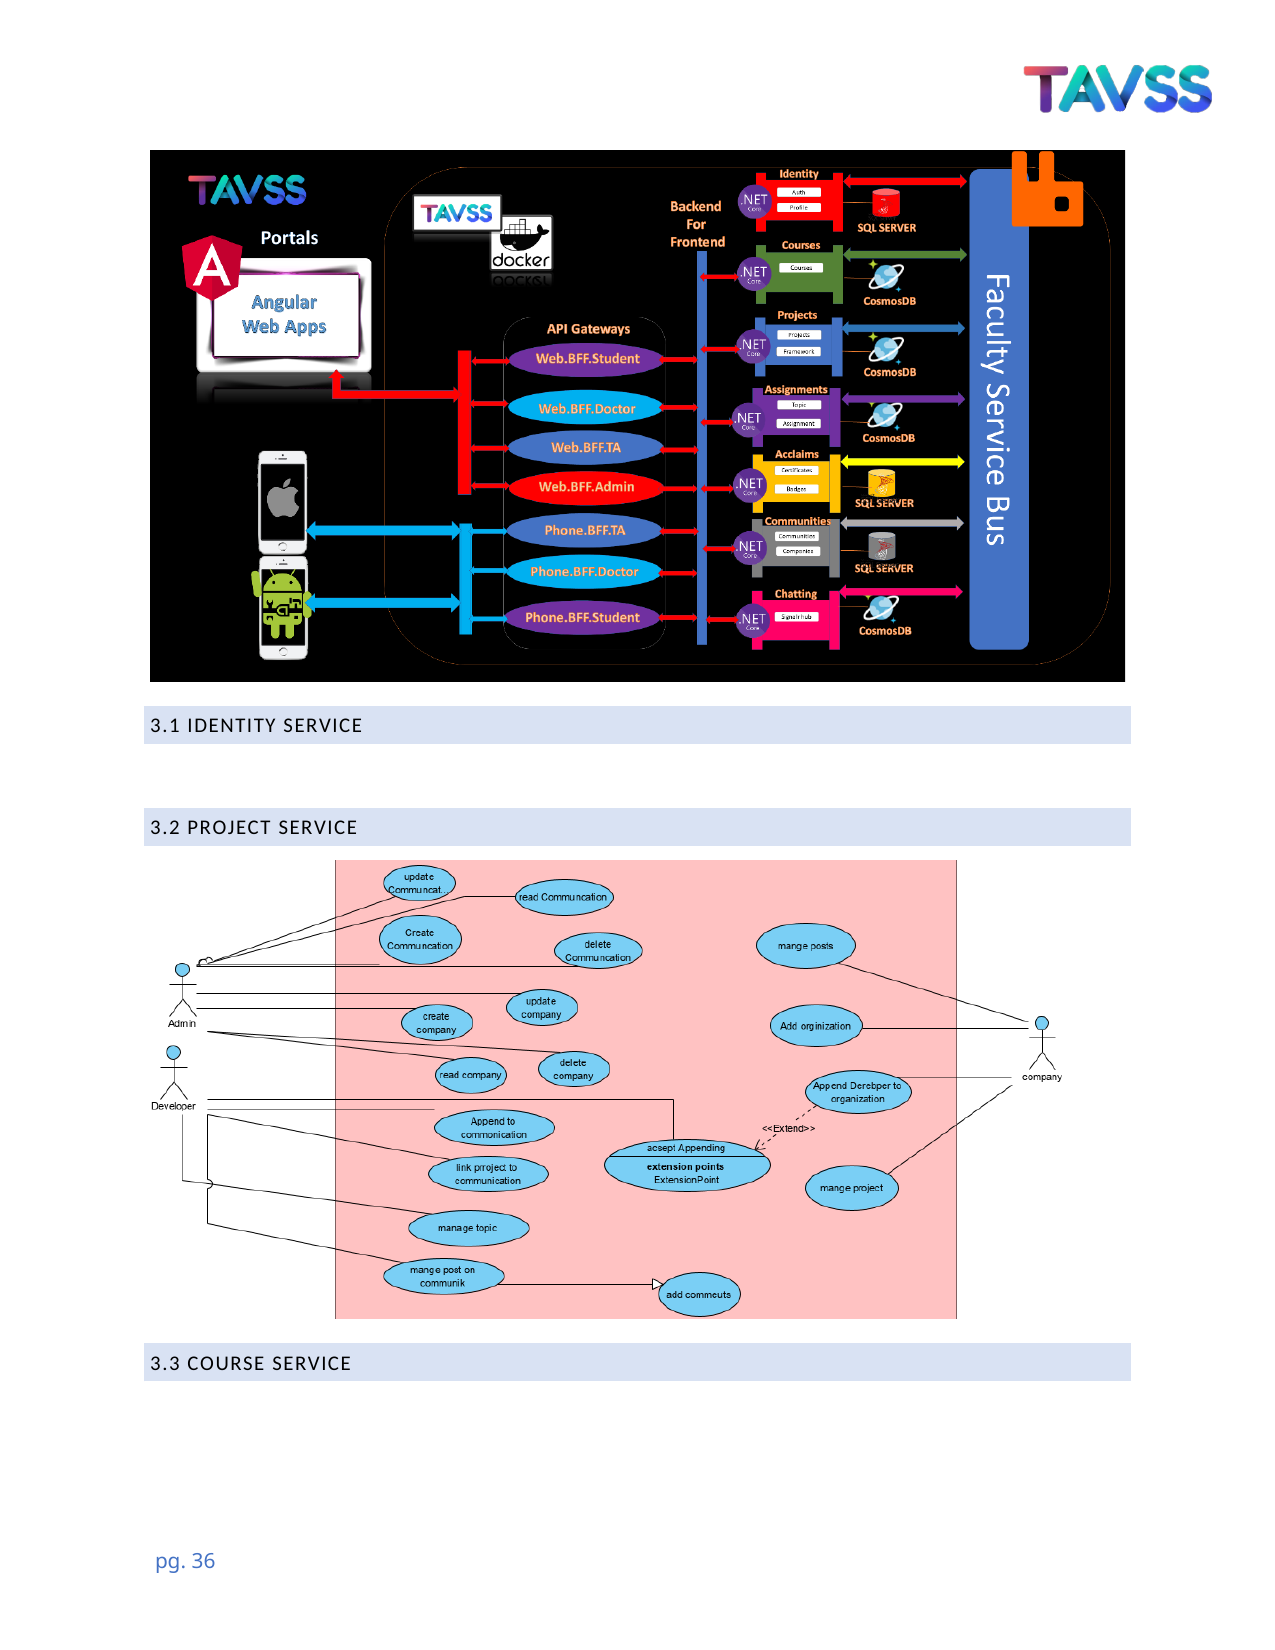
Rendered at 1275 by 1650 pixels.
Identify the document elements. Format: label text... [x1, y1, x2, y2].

subtitle 3.3 Course Service [150, 1350, 1125, 1375]
subtitle 3.2 Project Service [150, 814, 1125, 840]
picture [1002, 41, 1236, 135]
picture [150, 860, 1125, 1319]
picture [150, 150, 1125, 682]
subtitle 3.1 Identity ServicE [150, 712, 1125, 738]
